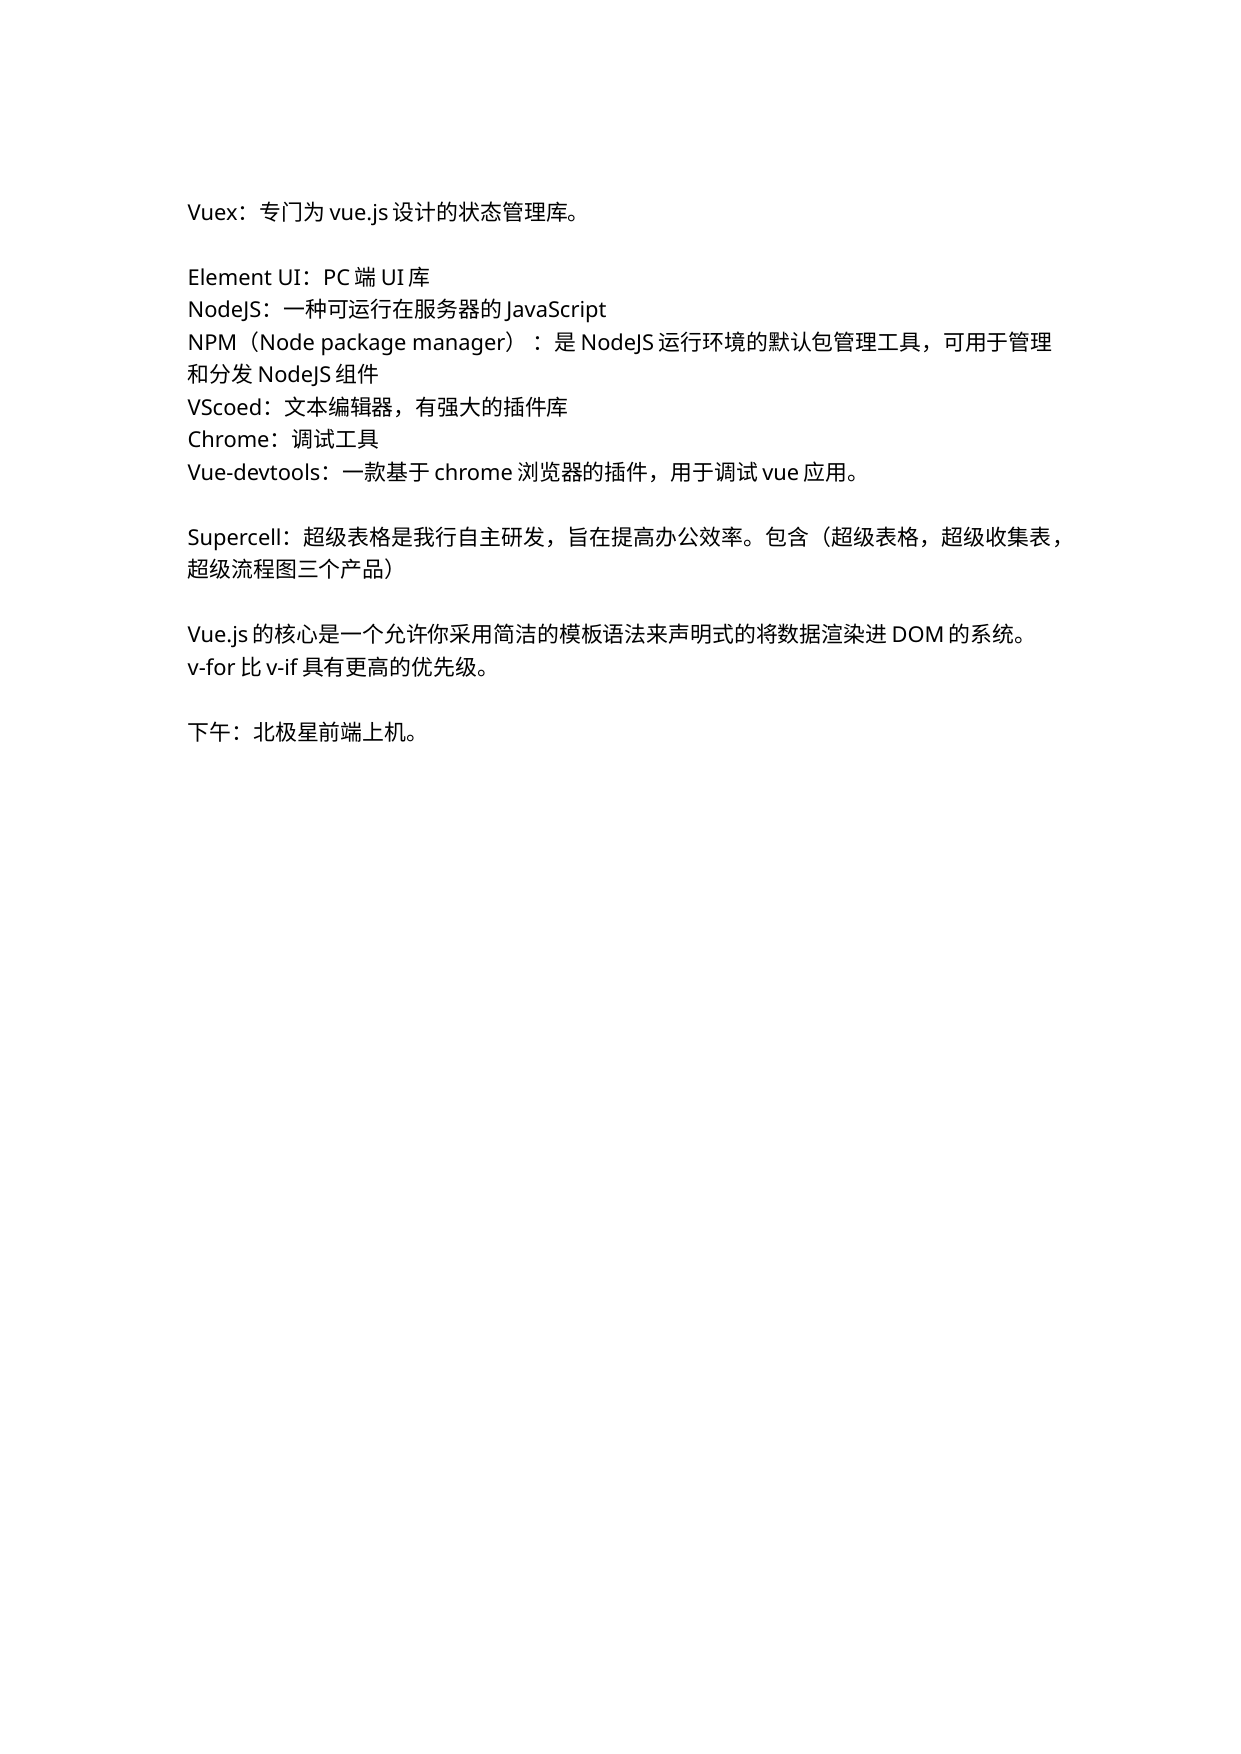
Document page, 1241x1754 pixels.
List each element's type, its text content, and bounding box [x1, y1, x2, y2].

text Vuex：专门为vue.js设计的状态管理库。 [187, 194, 1053, 227]
text Vue.js的核心是一个允许你采用简洁的模板语法来声明式的将数据渲染进DOM的系统。 [187, 617, 1053, 649]
text 下午：北极星前端上机。 [187, 714, 1053, 747]
text Supercell：超级表格是我行自主研发，旨在提高办公效率。包含（超级表格，超级收集表，超级流程图三个产品） [187, 519, 1053, 584]
text Element UI：PC端UI库 [187, 259, 1053, 292]
text Chrome：调试工具 [187, 422, 1053, 454]
text NodeJS：一种可运行在服务器的JavaScript [187, 292, 1053, 324]
text NPM（Node package manager） ：是NodeJS运行环境的默认包管理工具，可用于管理和分发NodeJS组件 [187, 324, 1053, 389]
text Vue-devtools：一款基于chrome浏览器的插件，用于调试vue应用。 [187, 454, 1053, 487]
text VScoed：文本编辑器，有强大的插件库 [187, 389, 1053, 422]
text v-for比v-if具有更高的优先级。 [187, 649, 1053, 682]
